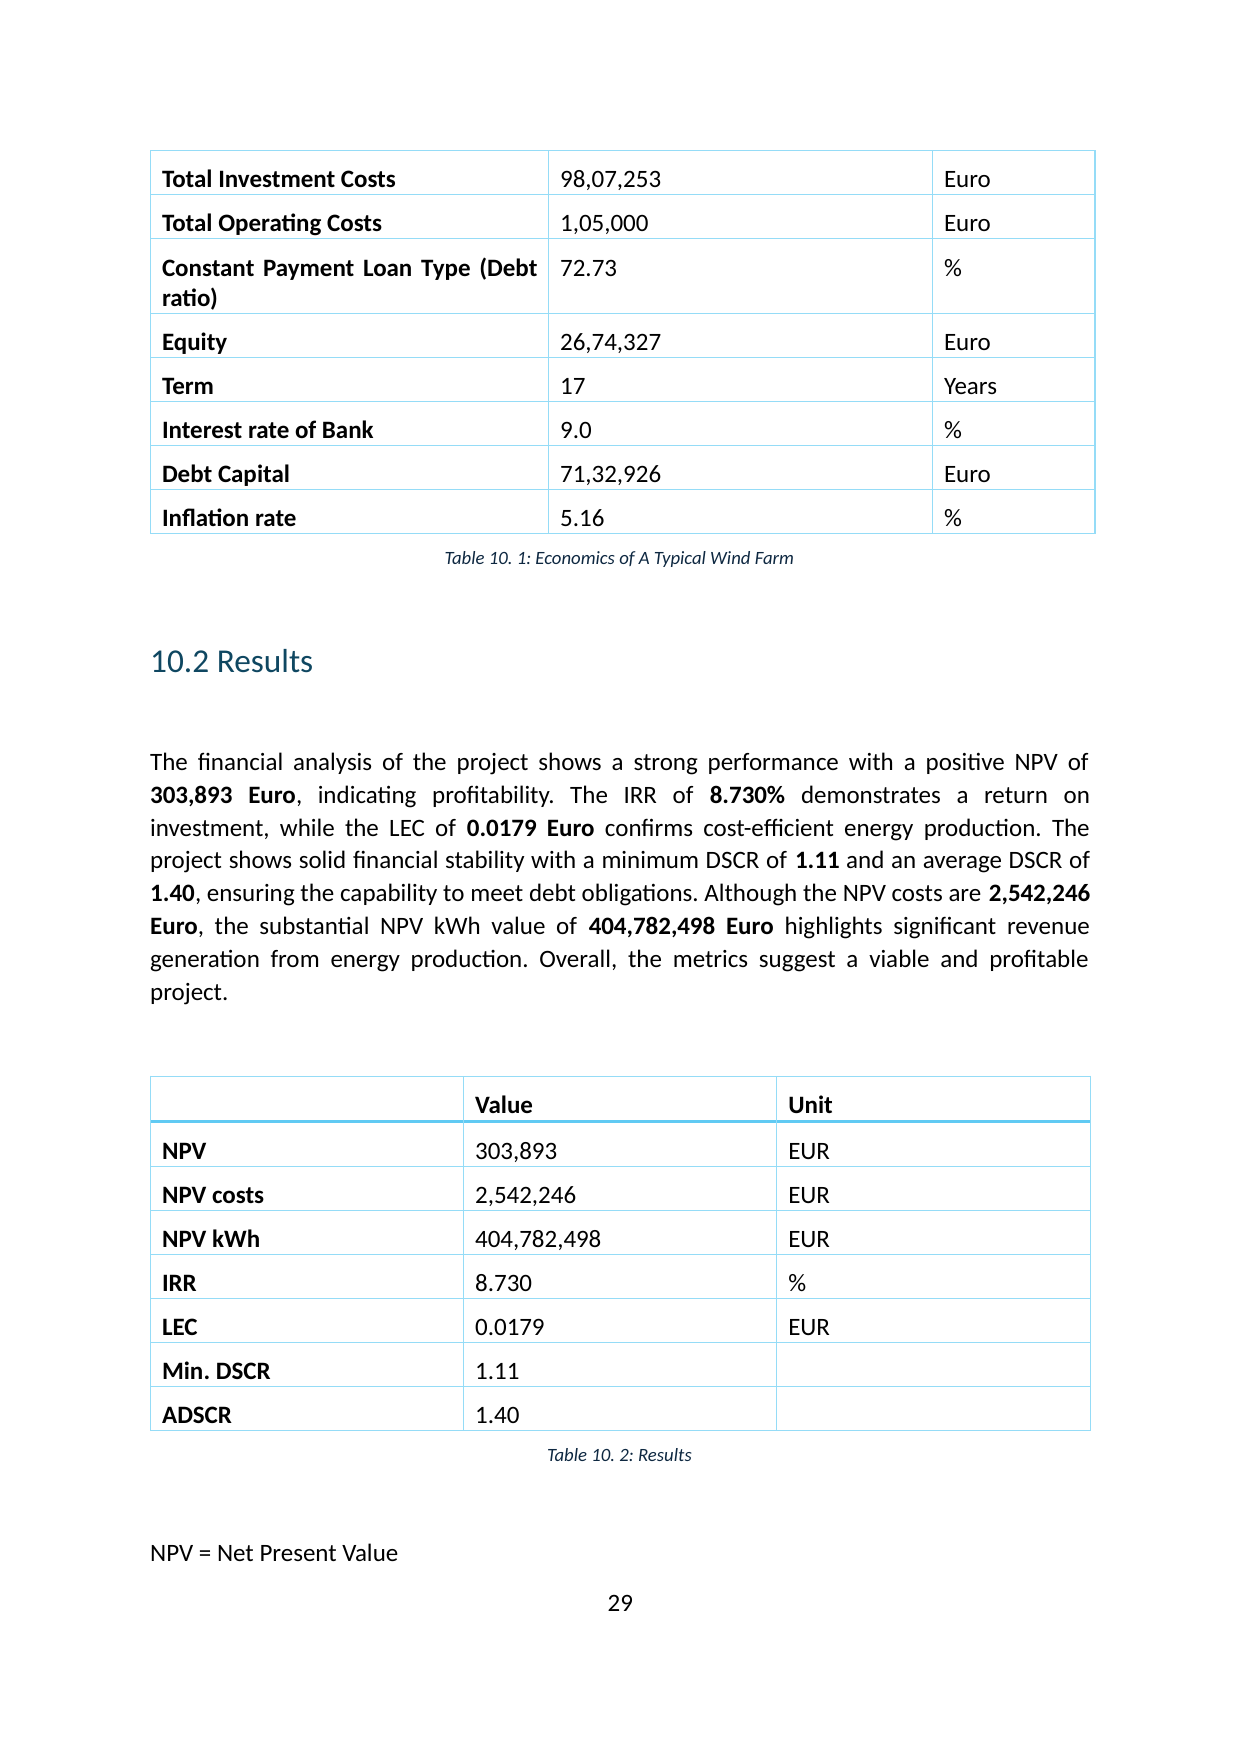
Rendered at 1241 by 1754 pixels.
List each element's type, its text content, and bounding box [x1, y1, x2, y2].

table_header [151, 1077, 463, 1119]
table_cell EUR [777, 1299, 1090, 1342]
table_cell Euro [933, 195, 1094, 238]
table_cell Inflation rate [151, 490, 548, 533]
subtitle 10.2 Results [150, 640, 1090, 681]
table_cell ADSCR [151, 1387, 463, 1430]
text Table 10. 2: Results [150, 1444, 1090, 1467]
table_cell 8.730 [464, 1255, 776, 1298]
table_cell Total Operating Costs [151, 195, 548, 238]
table_cell % [777, 1255, 1090, 1298]
table_cell Total Investment Costs [151, 151, 548, 194]
table_cell % [933, 239, 1094, 313]
table_cell 72.73 [549, 239, 932, 313]
table_cell LEC [151, 1299, 463, 1342]
table_cell [777, 1387, 1090, 1430]
table_cell 1,05,000 [549, 195, 932, 238]
table_cell Debt Capital [151, 446, 548, 489]
table_cell Equity [151, 314, 548, 357]
table_cell 5.16 [549, 490, 932, 533]
table_cell Euro [933, 151, 1094, 194]
table_cell 1.11 [464, 1343, 776, 1386]
table_cell 17 [549, 358, 932, 401]
table_cell Euro [933, 446, 1094, 489]
text Table 10. 1: Economics of A Typical Wind Farm [150, 547, 1090, 569]
table_header Value [464, 1077, 776, 1119]
table_cell 1.40 [464, 1387, 776, 1430]
table_cell [777, 1343, 1090, 1386]
table_cell NPV [151, 1123, 463, 1166]
table_cell 303,893 [464, 1123, 776, 1166]
table_cell Years [933, 358, 1094, 401]
table_cell EUR [777, 1167, 1090, 1210]
table_cell 71,32,926 [549, 446, 932, 489]
table_cell 0.0179 [464, 1299, 776, 1342]
table_cell Constant Payment Loan Type (Debt ratio) [151, 239, 548, 313]
table_cell 404,782,498 [464, 1211, 776, 1254]
text The financial analysis of the project shows a strong performance with a positive NPV of 303,893 Euro, indicating profitability. The IRR of 8.730% demonstrates a return on investment, while the LEC of 0.0179 Euro confirms cost-efficient energy production. The project shows solid financial stability with a minimum DSCR of 1.11 and an average DSCR of 1.40, ensuring the capability to meet debt obligations. Although the NPV costs are 2,542,246 Euro, the substantial NPV kWh value of 404,782,498 Euro highlights significant revenue generation from energy production. Overall, the metrics suggest a viable and profitable project. [150, 746, 1090, 1007]
table_cell 26,74,327 [549, 314, 932, 357]
table_cell NPV kWh [151, 1211, 463, 1254]
table_cell 9.0 [549, 402, 932, 445]
table_cell 98,07,253 [549, 151, 932, 194]
table_cell EUR [777, 1211, 1090, 1254]
table_cell % [933, 490, 1094, 533]
table_cell Term [151, 358, 548, 401]
table_cell Min. DSCR [151, 1343, 463, 1386]
table_header Unit [777, 1077, 1090, 1119]
table_cell % [933, 402, 1094, 445]
table_cell NPV costs [151, 1167, 463, 1210]
table_cell IRR [151, 1255, 463, 1298]
table_cell EUR [777, 1123, 1090, 1166]
text NPV = Net Present Value [150, 1537, 1090, 1567]
table_cell Interest rate of Bank [151, 402, 548, 445]
table_cell 2,542,246 [464, 1167, 776, 1210]
table_cell Euro [933, 314, 1094, 357]
